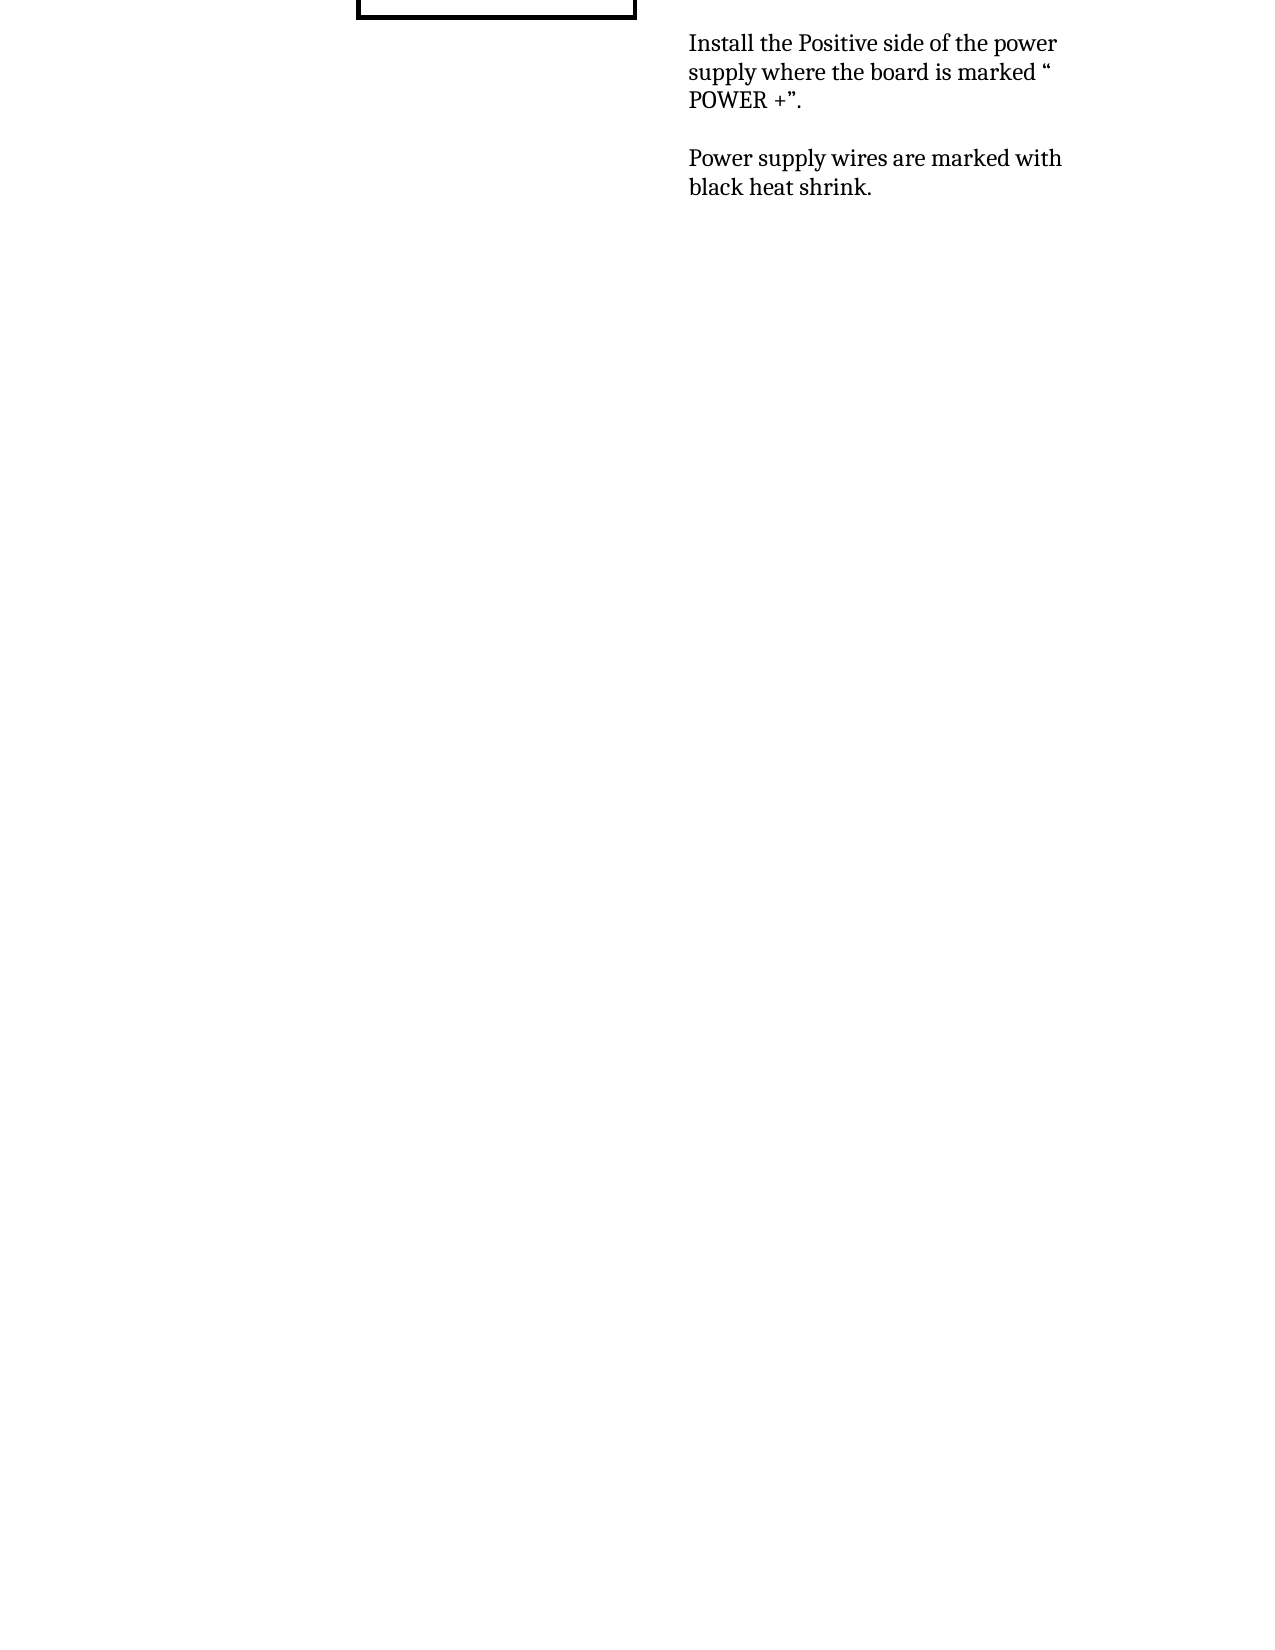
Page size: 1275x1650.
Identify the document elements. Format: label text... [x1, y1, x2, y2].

table_header Install the Positive side of the power supply where the board is marked “ POWER +”. Power supply wires are marked with black heat shrink. [677, 0, 1106, 281]
table_header [338, 0, 677, 281]
